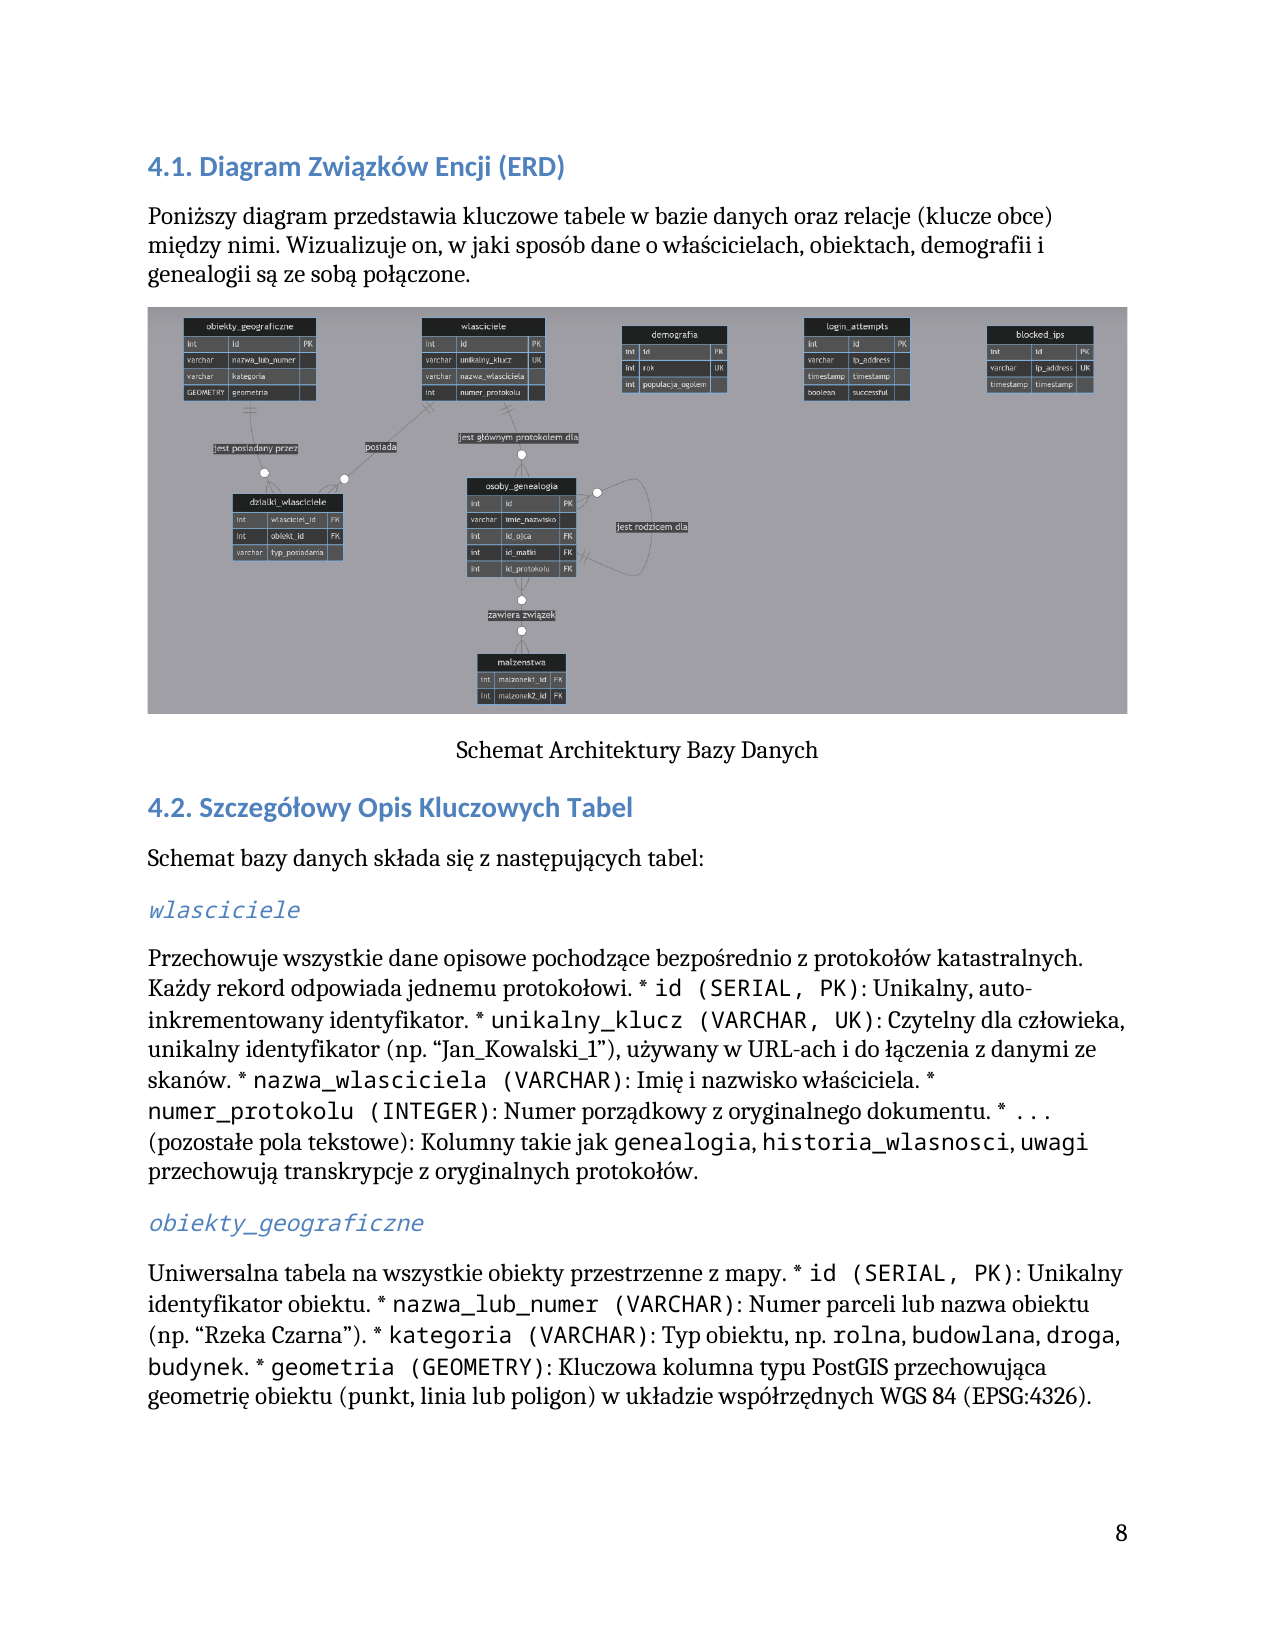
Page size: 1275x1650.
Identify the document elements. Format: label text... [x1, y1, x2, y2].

text Uniwersalna tabela na wszystkie obiekty przestrzenne z mapy. * id (SERIAL, PK): Unikalny identyfikator obiektu. * nazwa_lub_numer (VARCHAR): Numer parceli lub nazwa obiektu (np. “Rzeka Czarna”). * kategoria (VARCHAR): Typ obiektu, np. rolna, budowlana, droga, budynek. * geometria (GEOMETRY): Kluczowa kolumna typu PostGIS przechowująca geometrię obiektu (punkt, linia lub poligon) w układzie współrzędnych WGS 84 (EPSG:4326). [148, 1257, 1127, 1411]
text Schemat bazy danych składa się z następujących tabel: [148, 844, 1127, 873]
table_header Schemat Architektury Bazy Danych [439, 733, 837, 769]
subtitle wlasciciele [148, 893, 1127, 925]
subtitle obiekty_geograficzne [148, 1207, 1127, 1238]
subtitle 4.1. Diagram Związków Encji (ERD) [148, 148, 1127, 183]
text Poniższy diagram przedstawia kluczowe tabele w bazie danych oraz relacje (klucze obce) między nimi. Wizualizuje on, w jaki sposób dane o właścicielach, obiektach, demografii i genealogii są ze sobą połączone. [148, 202, 1127, 288]
subtitle 4.2. Szczegółowy Opis Kluczowych Tabel [148, 789, 1127, 825]
text Przechowuje wszystkie dane opisowe pochodzące bezpośrednio z protokołów katastralnych. Każdy rekord odpowiada jednemu protokołowi. * id (SERIAL, PK): Unikalny, auto-inkrementowany identyfikator. * unikalny_klucz (VARCHAR, UK): Czytelny dla człowieka, unikalny identyfikator (np. “Jan_Kowalski_1”), używany w URL-ach i do łączenia z danymi ze skanów. * nazwa_wlasciciela (VARCHAR): Imię i nazwisko właściciela. * numer_protokolu (INTEGER): Numer porządkowy z oryginalnego dokumentu. * ... (pozostałe pola tekstowe): Kolumny takie jak genealogia, historia_wlasnosci, uwagi przechowują transkrypcje z oryginalnych protokołów. [148, 943, 1127, 1186]
picture [147, 307, 1128, 714]
